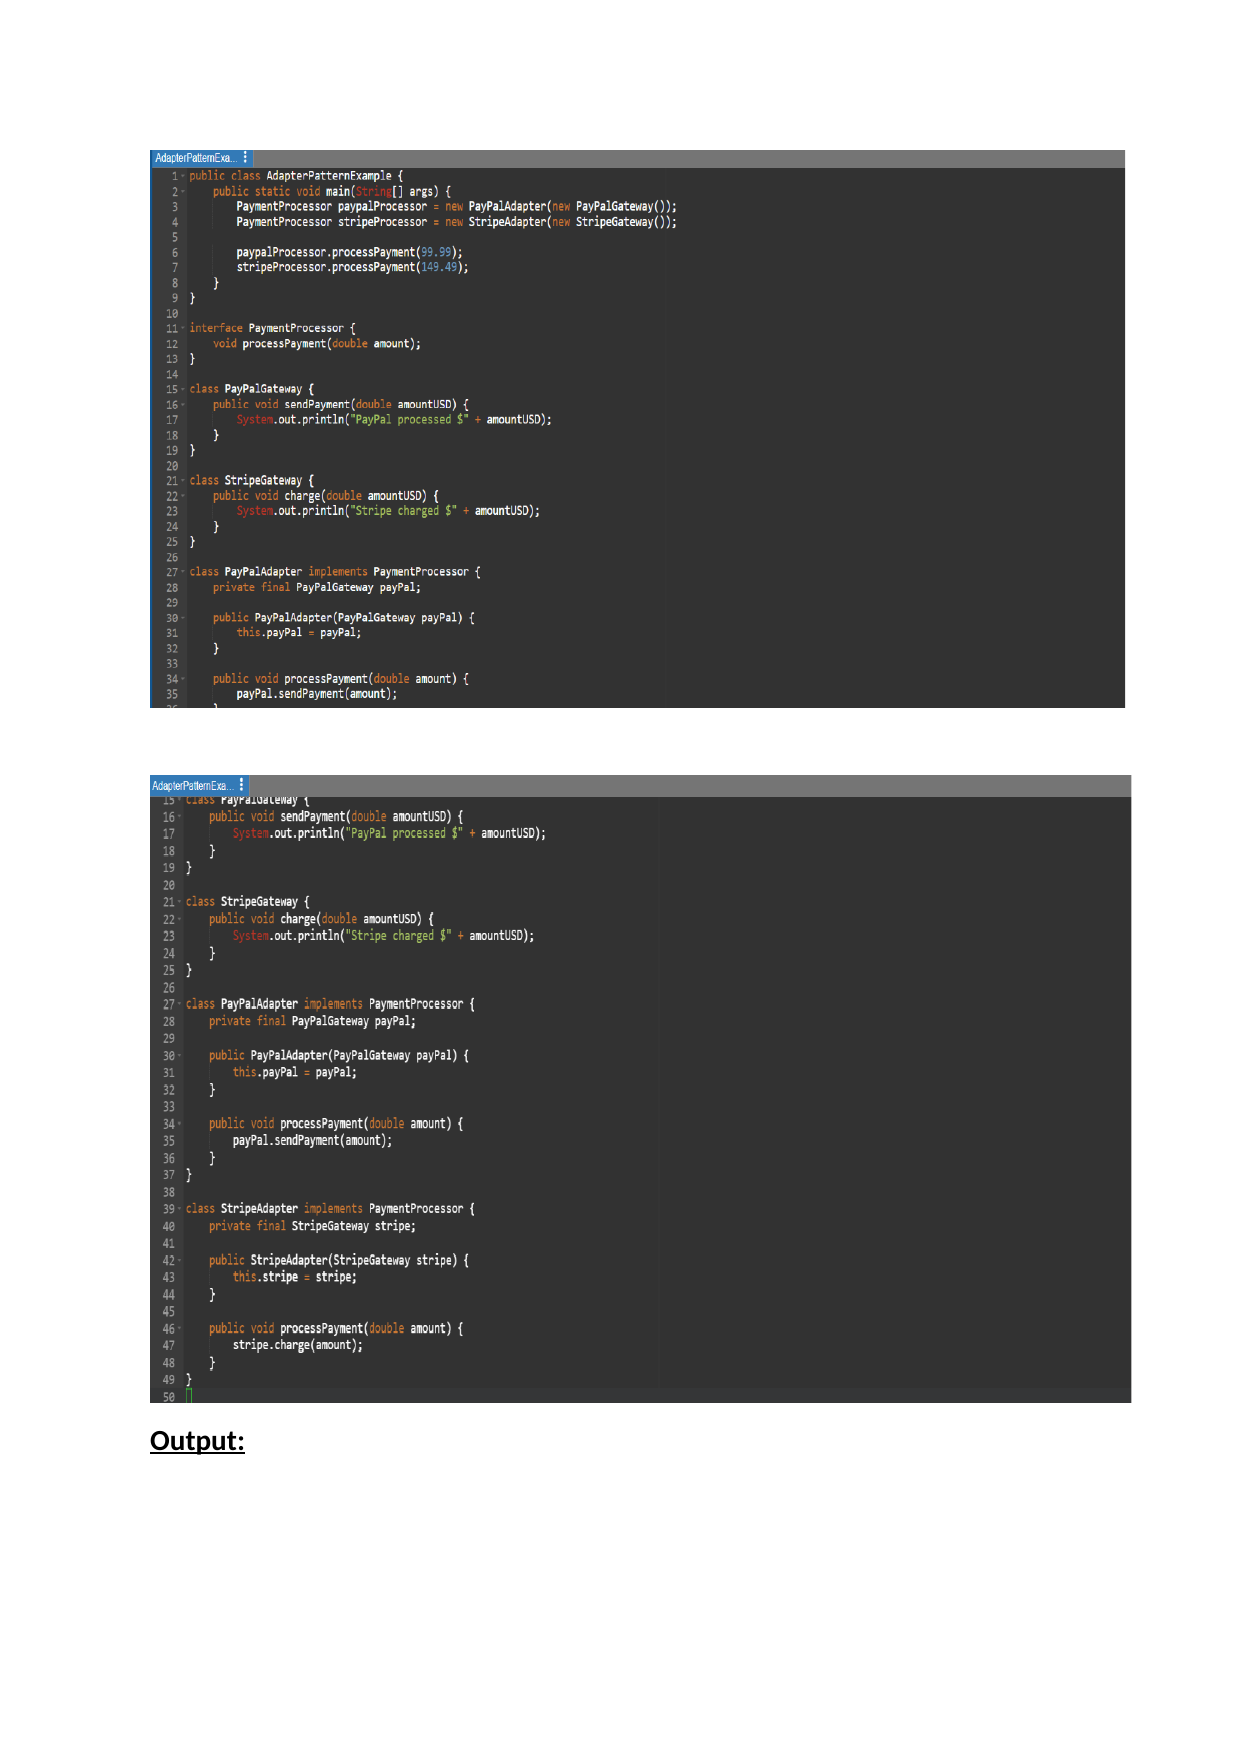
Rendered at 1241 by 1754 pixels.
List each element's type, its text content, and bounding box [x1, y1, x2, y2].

picture [150, 150, 1125, 708]
picture [150, 775, 1132, 1403]
text Output: [150, 1422, 1090, 1457]
